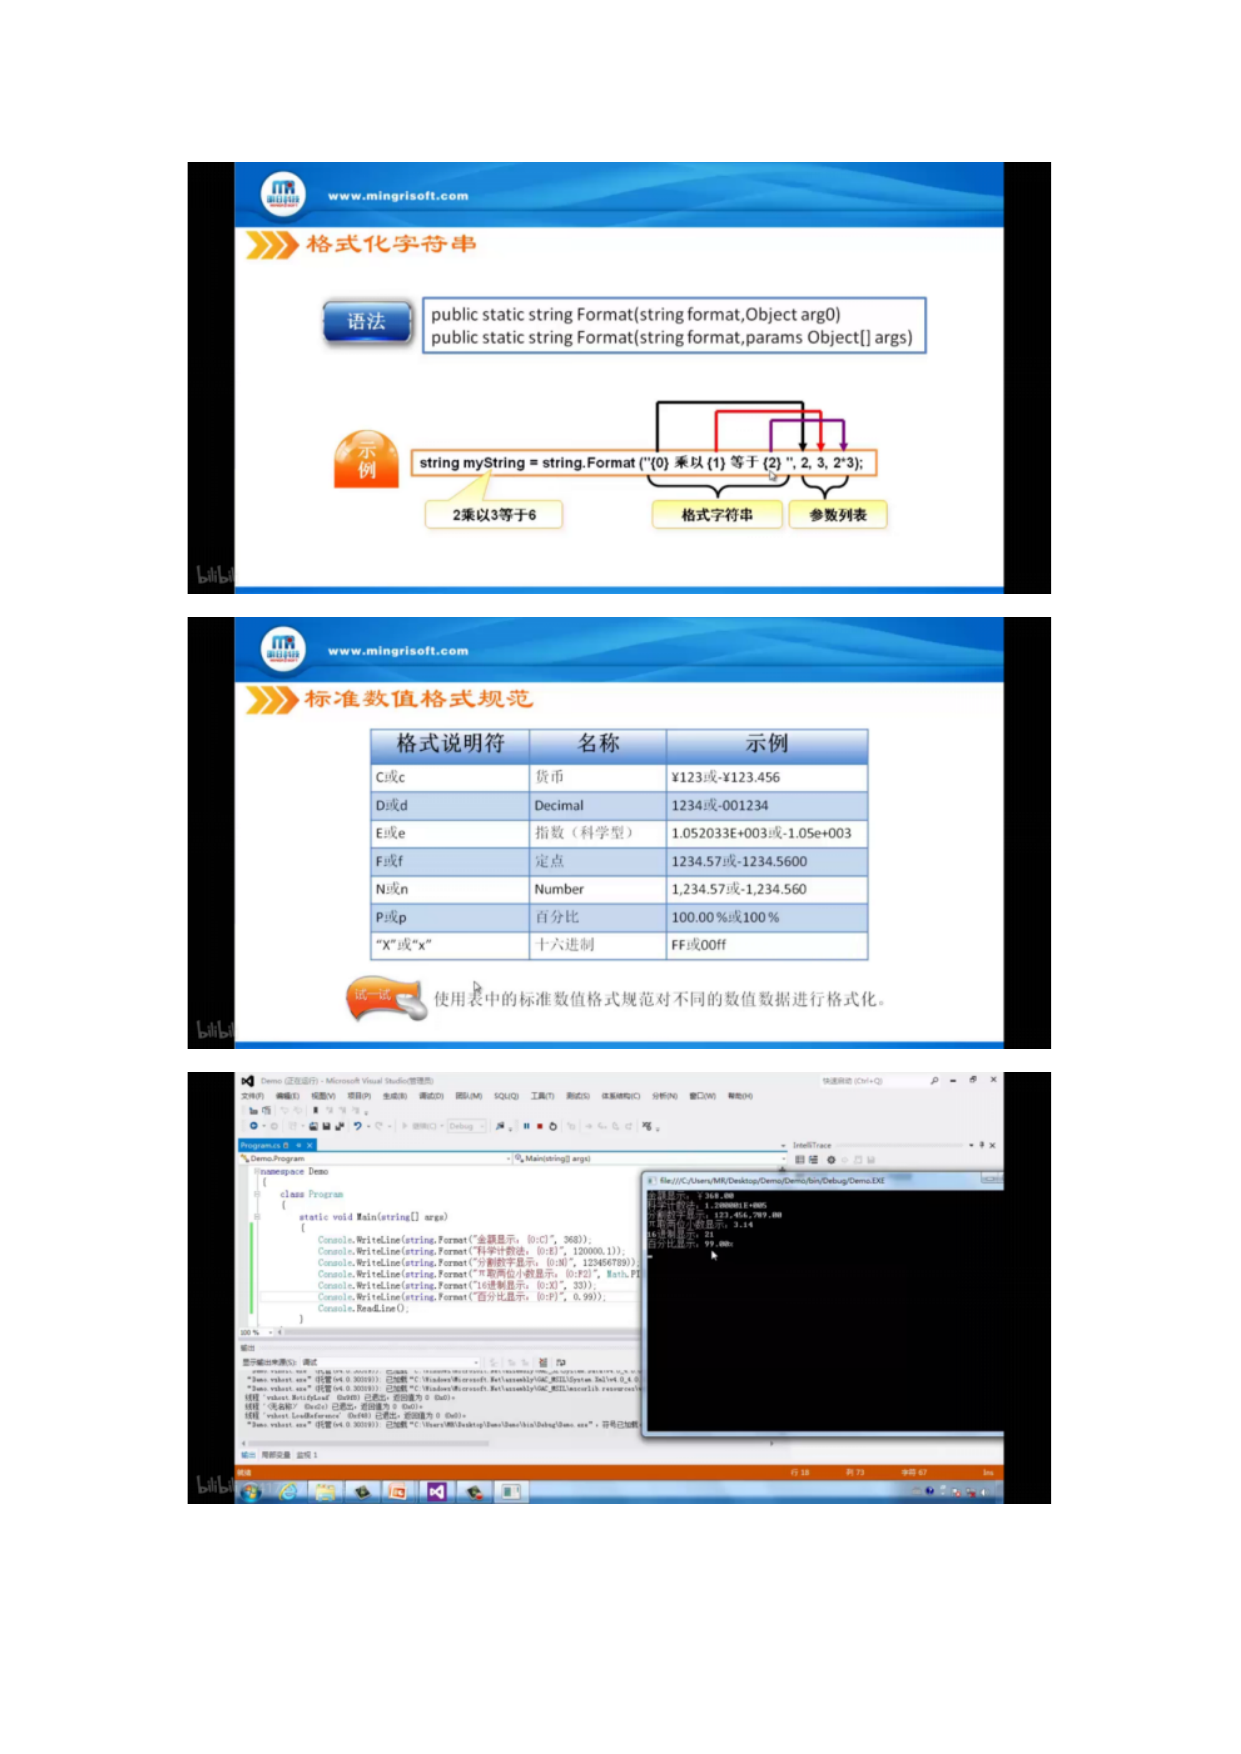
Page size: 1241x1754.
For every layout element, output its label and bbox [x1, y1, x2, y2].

picture [187, 617, 1052, 1049]
picture [187, 1072, 1052, 1504]
picture [187, 162, 1052, 594]
